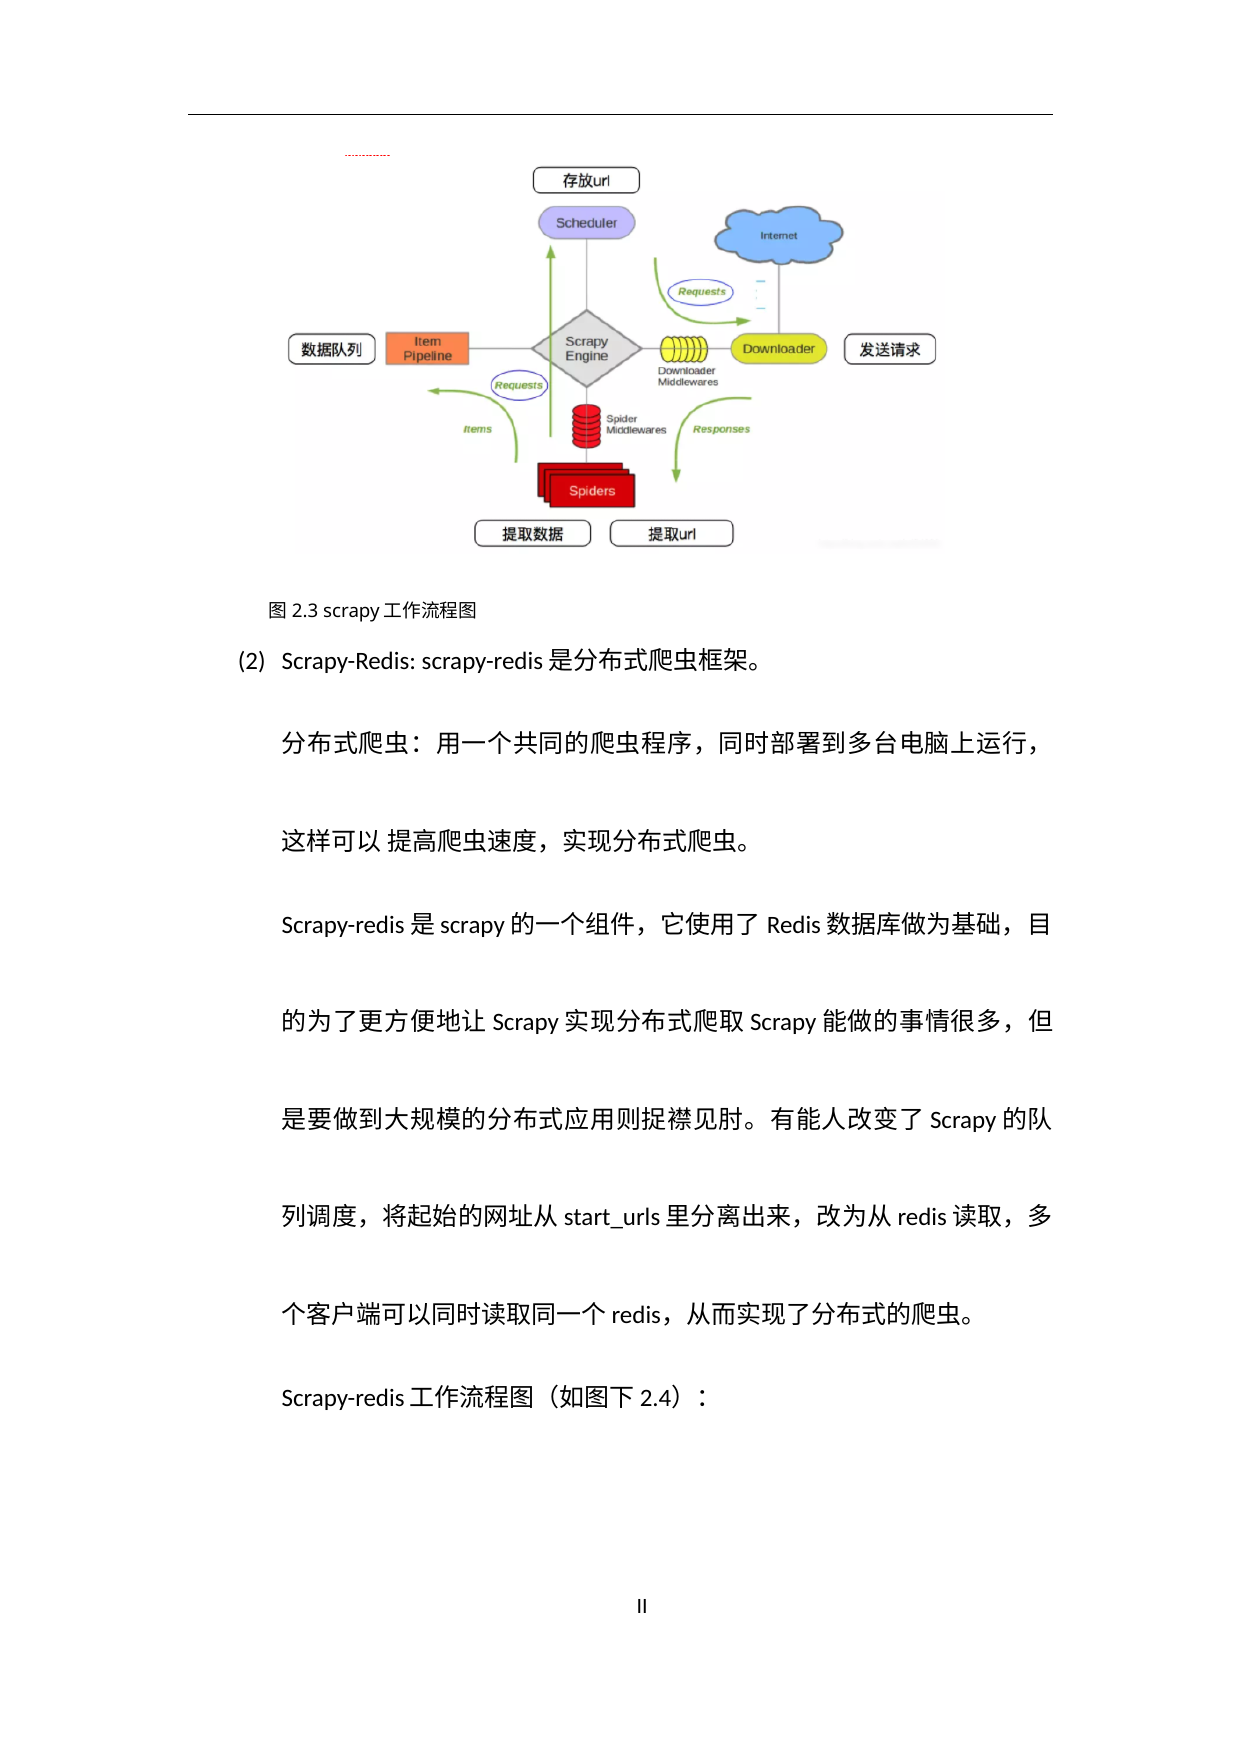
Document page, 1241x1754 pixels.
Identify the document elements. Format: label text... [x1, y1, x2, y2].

list Scrapy-redis工作流程图（如图下2.4）： [281, 1363, 1053, 1428]
list 分布式爬虫：用一个共同的爬虫程序，同时部署到多台电脑上运行，这样可以 提高爬虫速度，实现分布式爬虫。 [281, 709, 1053, 872]
picture [281, 155, 957, 558]
list Scrapy-Redis: scrapy-redis是分布式爬虫框架。 [238, 626, 1053, 691]
list Scrapy-redis是scrapy的一个组件，它使用了Redis数据库做为基础，目的为了更方便地让Scrapy实现分布式爬取Scrapy能做的事情很多，但是要做到大规模的分布式应用则捉襟见肘。有能人改变了Scrapy的队列调度，将起始的网址从start_urls里分离出来，改为从redis读取，多个客户端可以同时读取同一个redis，从而实现了分布式的爬虫。 [281, 890, 1053, 1345]
text 图 2.3 scrapy工作流程图 [231, 593, 1053, 626]
